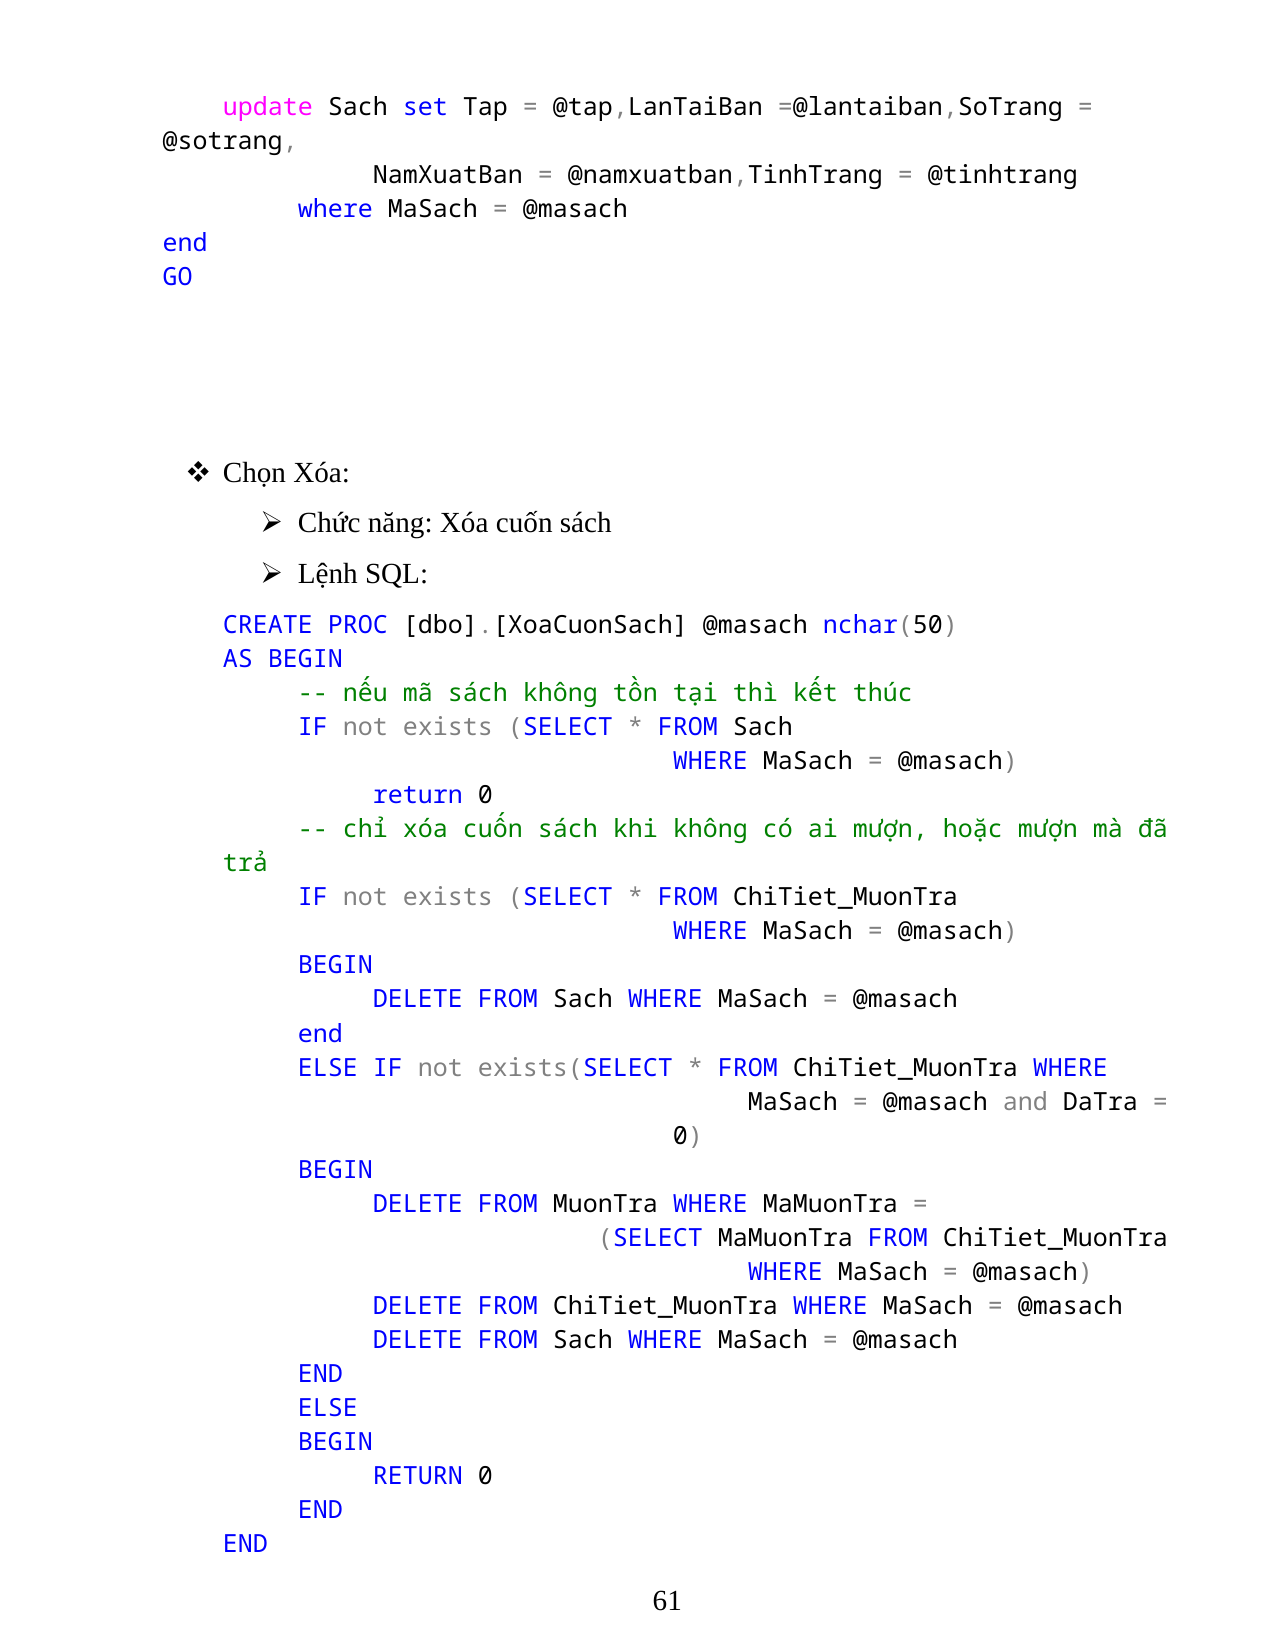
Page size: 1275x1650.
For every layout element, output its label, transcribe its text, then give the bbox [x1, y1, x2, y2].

text END [223, 1492, 1186, 1526]
text RETURN 0 [223, 1458, 1186, 1492]
text (SELECT MaMuonTra FROM ChiTiet_MuonTra [223, 1219, 1186, 1254]
text GO [162, 259, 1186, 293]
text BEGIN [223, 1424, 1186, 1458]
list Lệnh SQL: [260, 556, 1186, 590]
text MaSach = @masach and DaTra = 0) [673, 1083, 1186, 1151]
text AS BEGIN [223, 641, 1186, 674]
list Chức năng: Xóa cuốn sách [260, 506, 1186, 539]
text ELSE [223, 1390, 1186, 1424]
text WHERE MaSach = @masach) [598, 913, 1186, 947]
text DELETE FROM Sach WHERE MaSach = @masach [223, 1322, 1186, 1356]
text ELSE IF not exists(SELECT * FROM ChiTiet_MuonTra WHERE [223, 1049, 1186, 1083]
text BEGIN [223, 947, 1186, 981]
text END [223, 1356, 1186, 1390]
text return 0 [223, 777, 1186, 811]
text NamXuatBan = @namxuatban,TinhTrang = @tinhtrang [162, 157, 1186, 191]
text -- nếu mã sách không tồn tại thì kết thúc [223, 674, 1186, 709]
text IF not exists (SELECT * FROM Sach [223, 709, 1186, 743]
text DELETE FROM ChiTiet_MuonTra WHERE MaSach = @masach [223, 1288, 1186, 1322]
text DELETE FROM Sach WHERE MaSach = @masach [223, 981, 1186, 1015]
text update Sach set Tap = @tap,LanTaiBan =@lantaiban,SoTrang = @sotrang, [162, 89, 1186, 157]
text IF not exists (SELECT * FROM ChiTiet_MuonTra [223, 879, 1186, 913]
text end [223, 1015, 1186, 1049]
text WHERE MaSach = @masach) [673, 1254, 1186, 1288]
text where MaSach = @masach [162, 191, 1186, 225]
text -- chỉ xóa cuốn sách khi không có ai mượn, hoặc mượn mà đã trả [223, 811, 1186, 879]
text CREATE PROC [dbo].[XoaCuonSach] @masach nchar(50) [223, 606, 1186, 641]
text END [223, 1526, 1186, 1560]
text WHERE MaSach = @masach) [598, 743, 1186, 777]
text DELETE FROM MuonTra WHERE MaMuonTra = [223, 1186, 1186, 1219]
text end [162, 225, 1186, 259]
text BEGIN [223, 1151, 1186, 1186]
list Chọn Xóa: [185, 455, 1186, 489]
